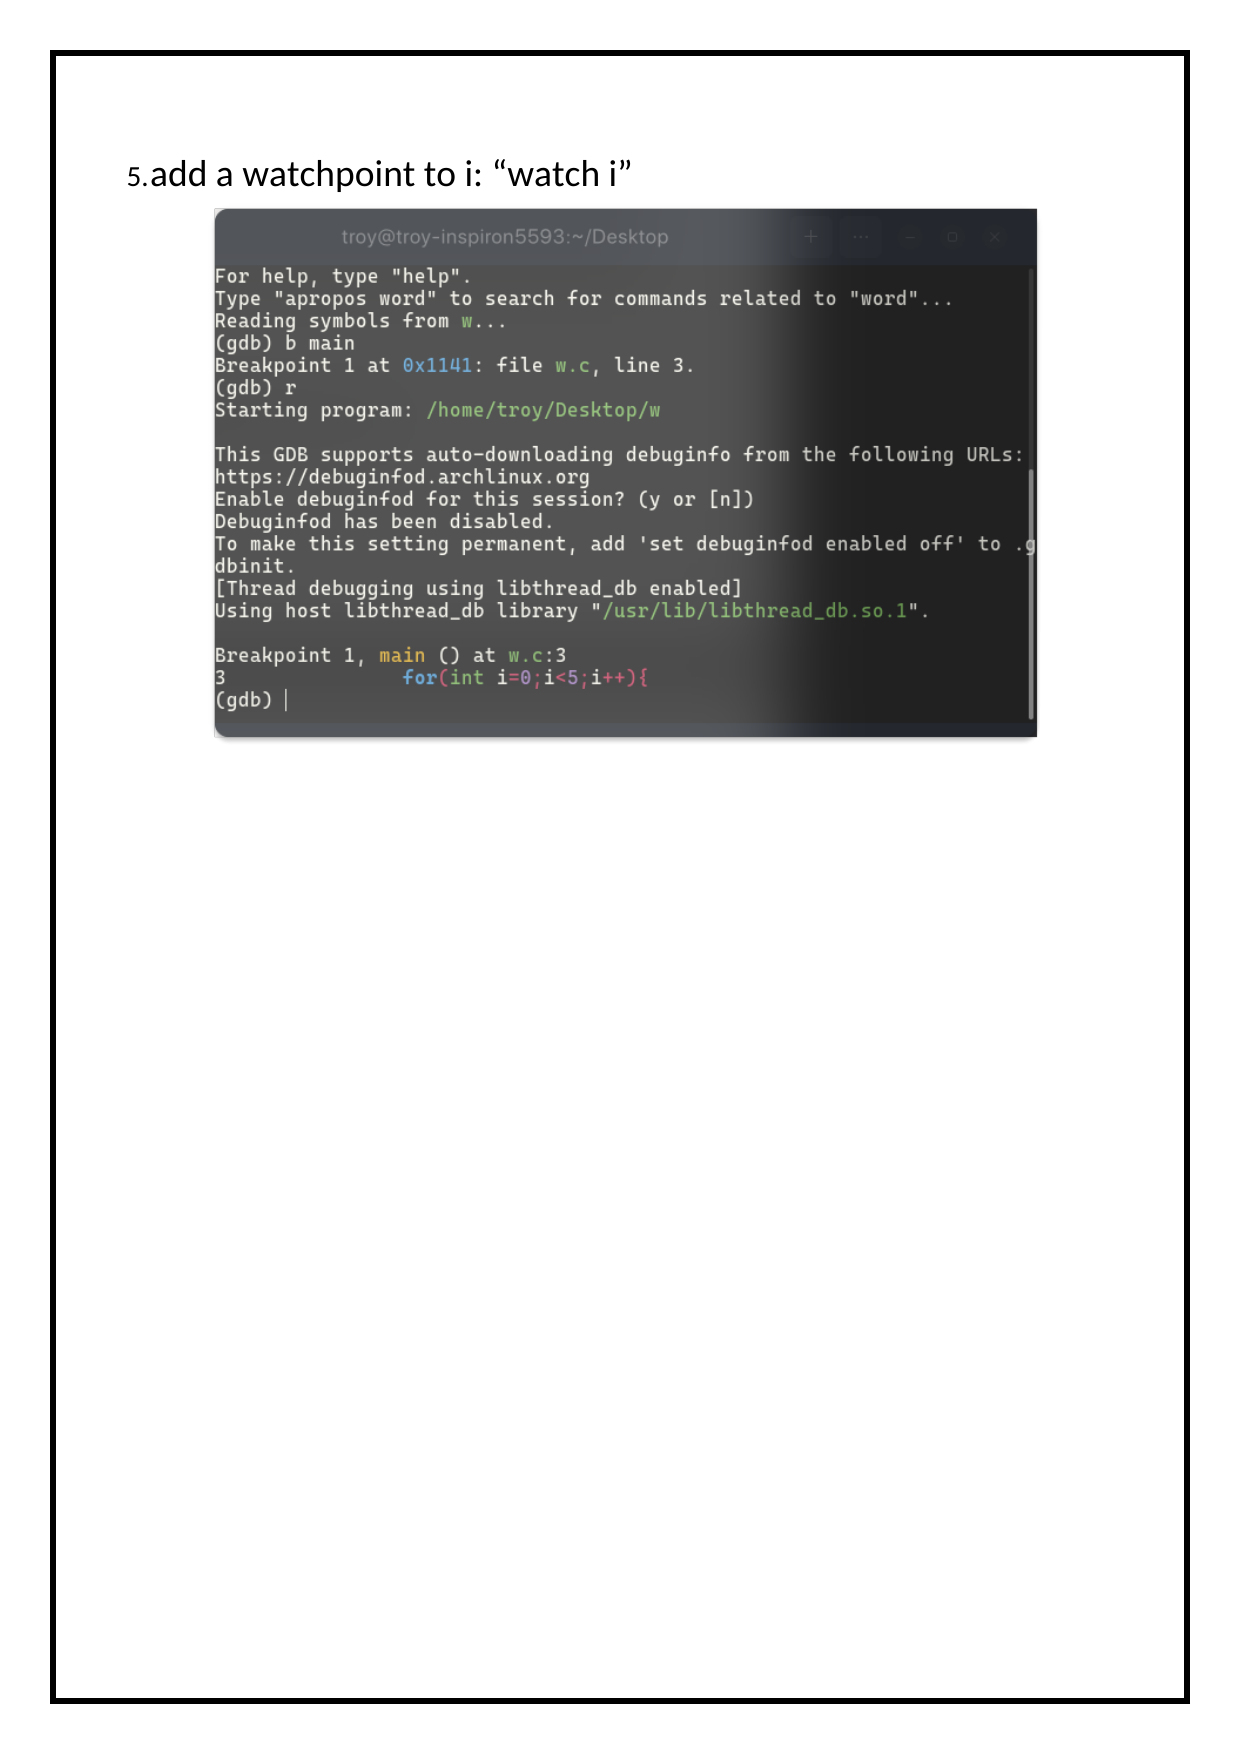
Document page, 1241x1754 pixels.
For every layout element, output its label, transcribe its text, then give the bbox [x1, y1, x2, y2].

picture [205, 199, 1043, 747]
list add a watchpoint to i: “watch i” [126, 150, 1090, 196]
